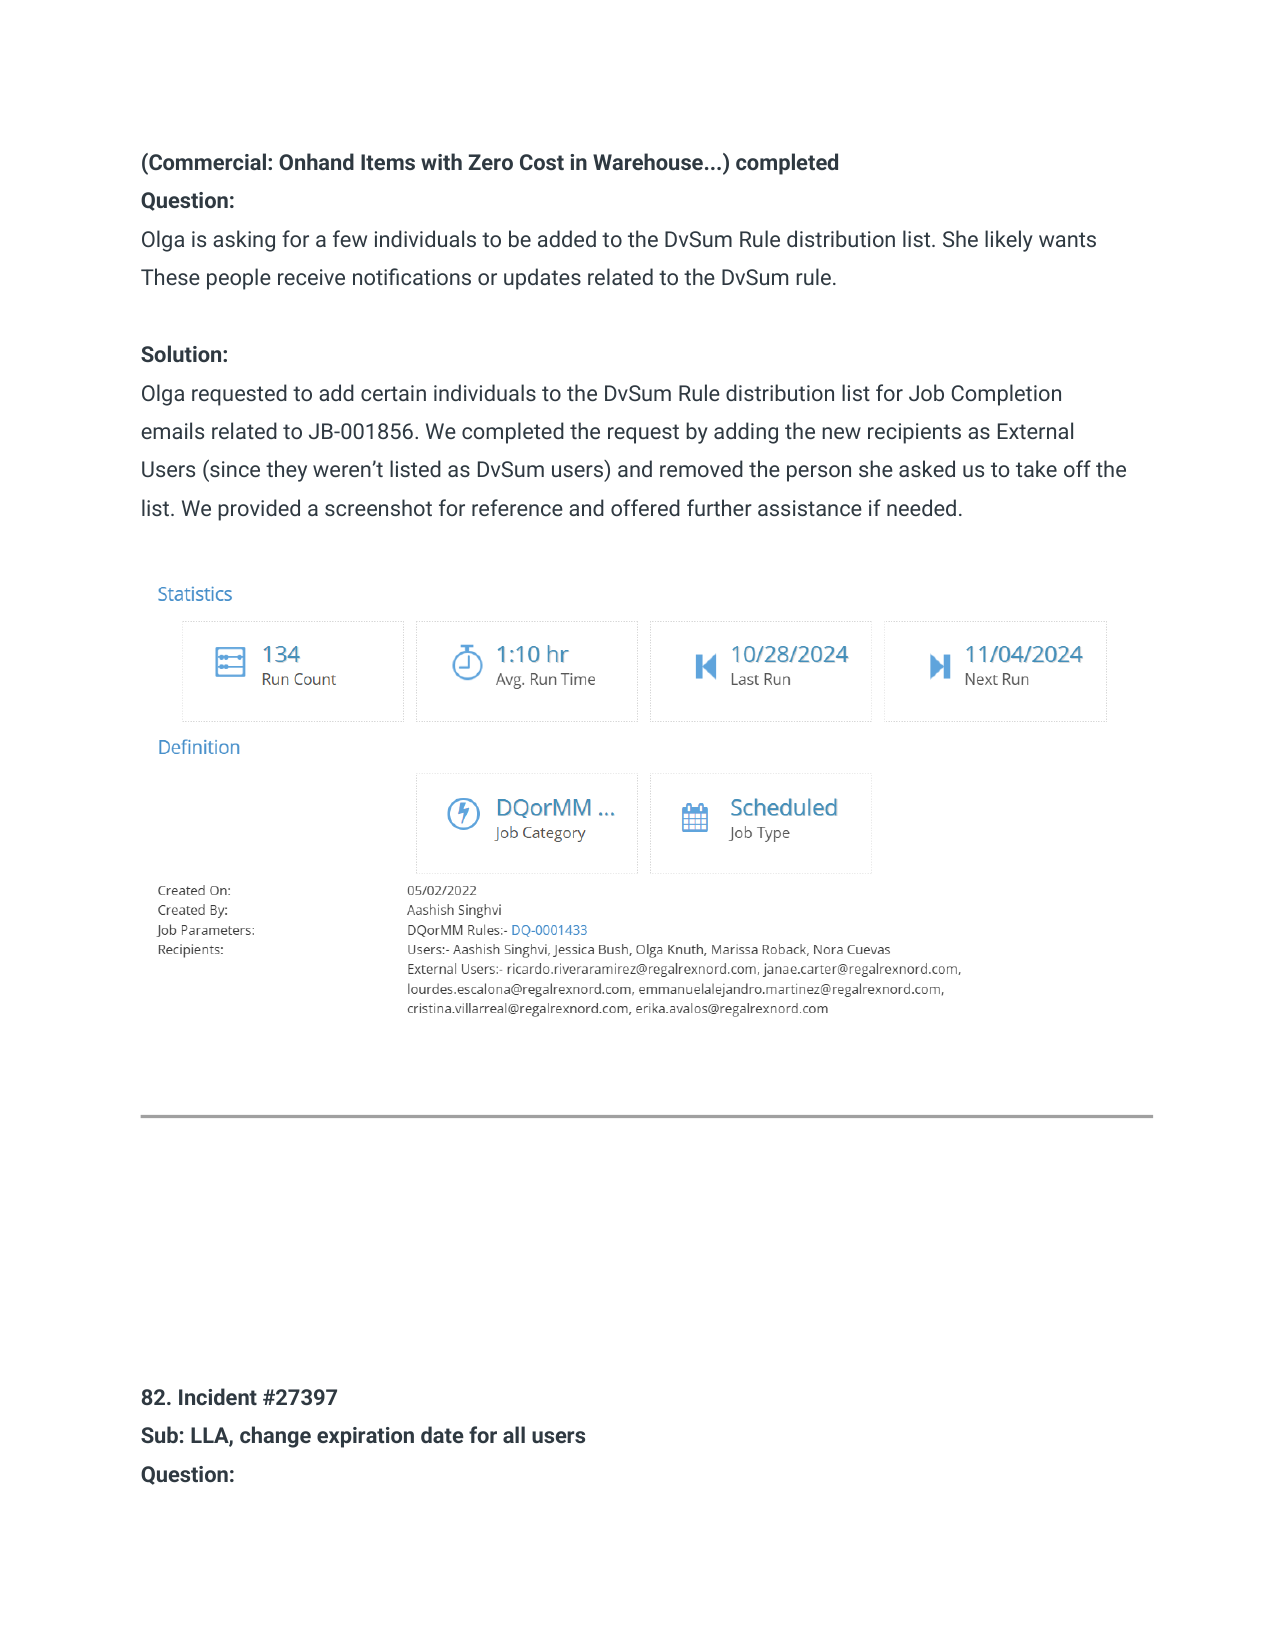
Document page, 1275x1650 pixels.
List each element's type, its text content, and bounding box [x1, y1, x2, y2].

text Olga is asking for a few individuals to be added to the DvSum Rule distribution list. She likely wants [141, 227, 1181, 252]
text (Commercial: Onhand Items with Zero Cost in Warehouse...) completed [141, 150, 1181, 176]
text Users (since they weren’t listed as DvSum users) and removed the person she asked us to take off the [141, 457, 1181, 483]
text Question: [141, 188, 1181, 214]
text These people receive notifications or updates related to the DvSum rule. [141, 265, 1181, 291]
text 82. Incident #27397 [141, 1385, 1181, 1411]
picture [140, 572, 1116, 1025]
text Question: [141, 1462, 1181, 1487]
text list. We provided a screenshot for reference and offered further assistance if needed. [141, 496, 1181, 522]
text emails related to JB-001856. We completed the request by adding the new recipients as External [141, 419, 1181, 445]
text Solution: [141, 342, 1181, 368]
text Olga requested to add certain individuals to the DvSum Rule distribution list for Job Completion [141, 381, 1181, 406]
text Sub: LLA, change expiration date for all users [141, 1423, 1181, 1449]
